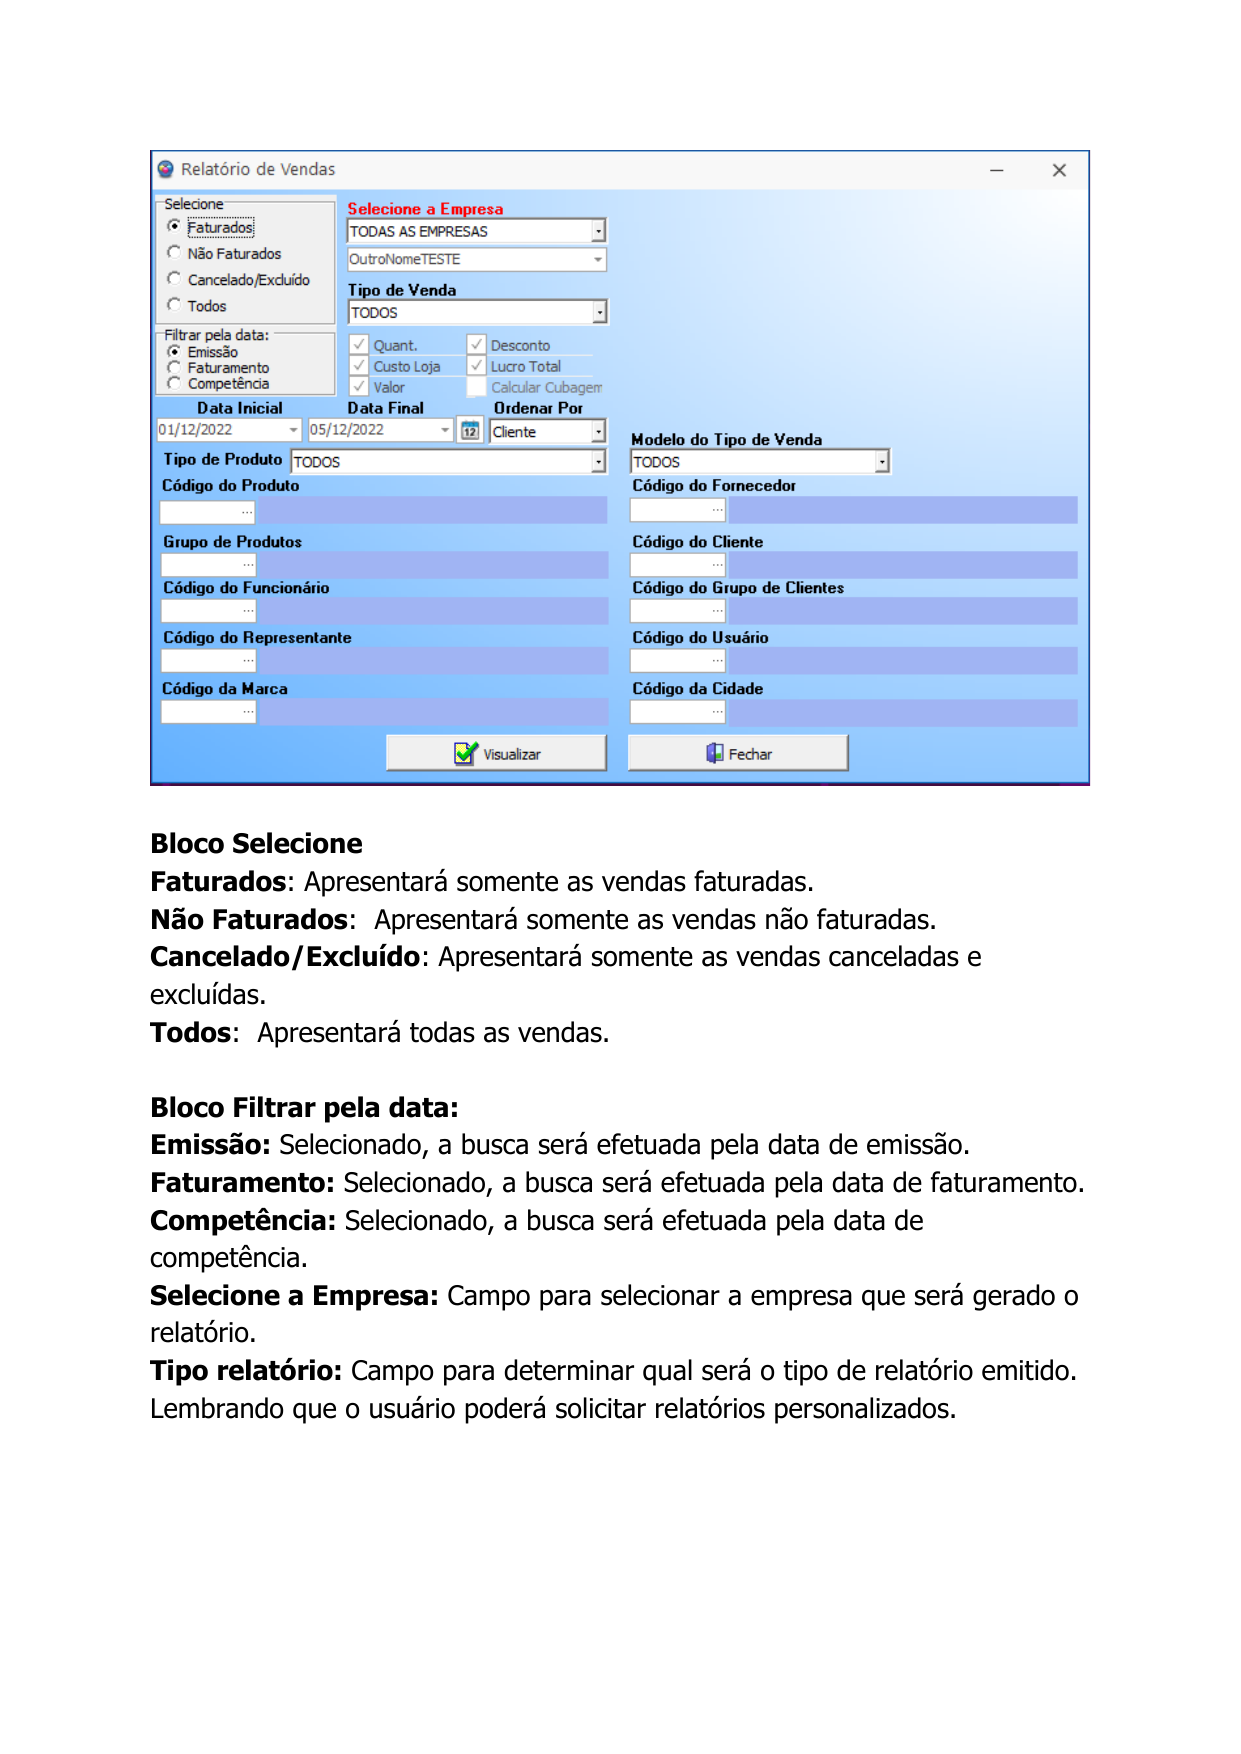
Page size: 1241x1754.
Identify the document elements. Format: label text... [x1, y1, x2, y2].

text Emissão: Selecionado, a busca será efetuada pela data de emissão. [150, 1128, 1090, 1160]
text Não Faturados: Apresentará somente as vendas não faturadas. [150, 902, 1090, 935]
text Cancelado/Excluído: Apresentará somente as vendas canceladas e excluídas. [150, 940, 1090, 1010]
text Bloco Filtrar pela data: [150, 1090, 1090, 1123]
text Selecione a Empresa: Campo para selecionar a empresa que será gerado o relatório. [150, 1278, 1090, 1348]
text Faturados: Apresentará somente as vendas faturadas. [150, 864, 1090, 897]
text Todos: Apresentará todas as vendas. [150, 1015, 1090, 1048]
text Faturamento: Selecionado, a busca será efetuada pela data de faturamento. [150, 1165, 1090, 1198]
text Tipo relatório: Campo para determinar qual será o tipo de relatório emitido. Lembrando que o usuário poderá solicitar relatórios personalizados. [150, 1353, 1090, 1424]
picture [150, 150, 1091, 786]
text Bloco Selecione [150, 827, 1090, 859]
text Competência: Selecionado, a busca será efetuada pela data de competência. [150, 1203, 1090, 1273]
